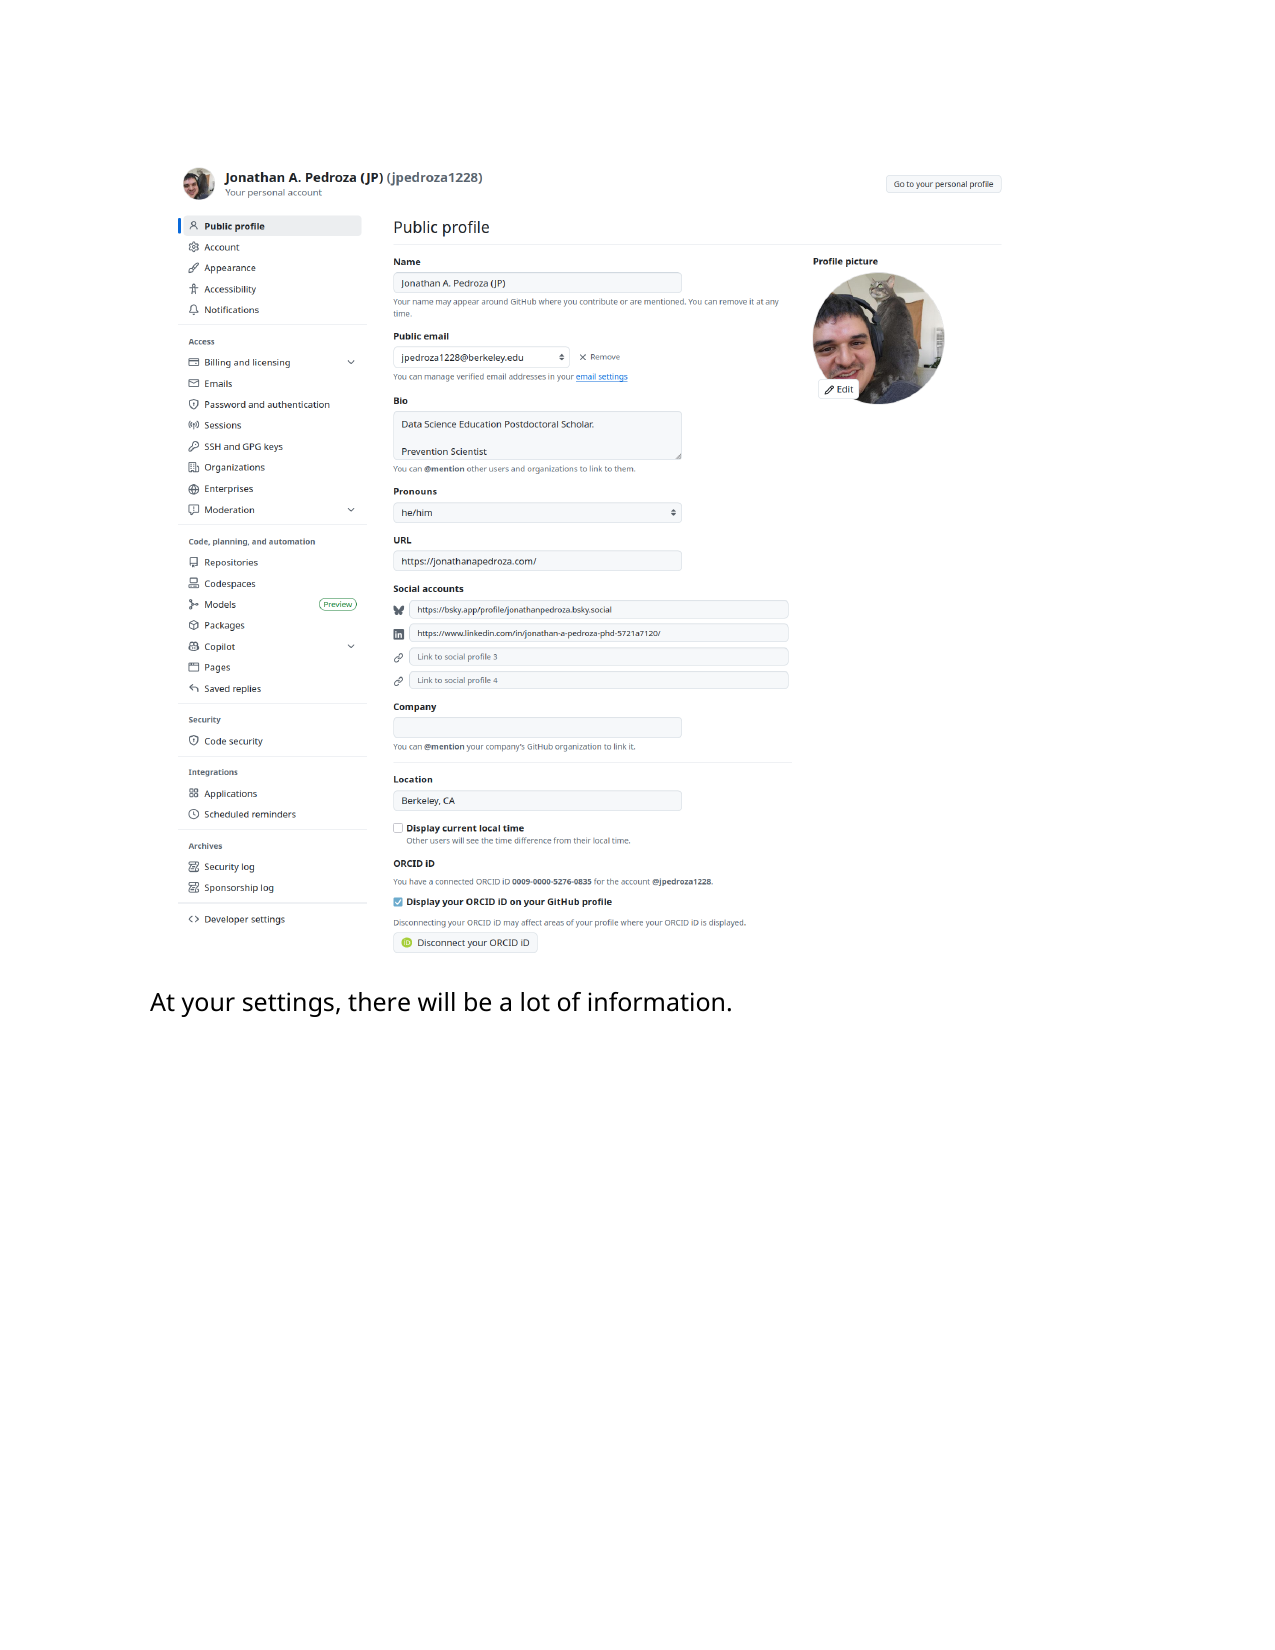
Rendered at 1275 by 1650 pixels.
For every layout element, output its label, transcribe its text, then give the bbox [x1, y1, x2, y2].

text At your settings, there will be a lot of information. [150, 985, 1125, 1019]
picture [168, 150, 1044, 966]
